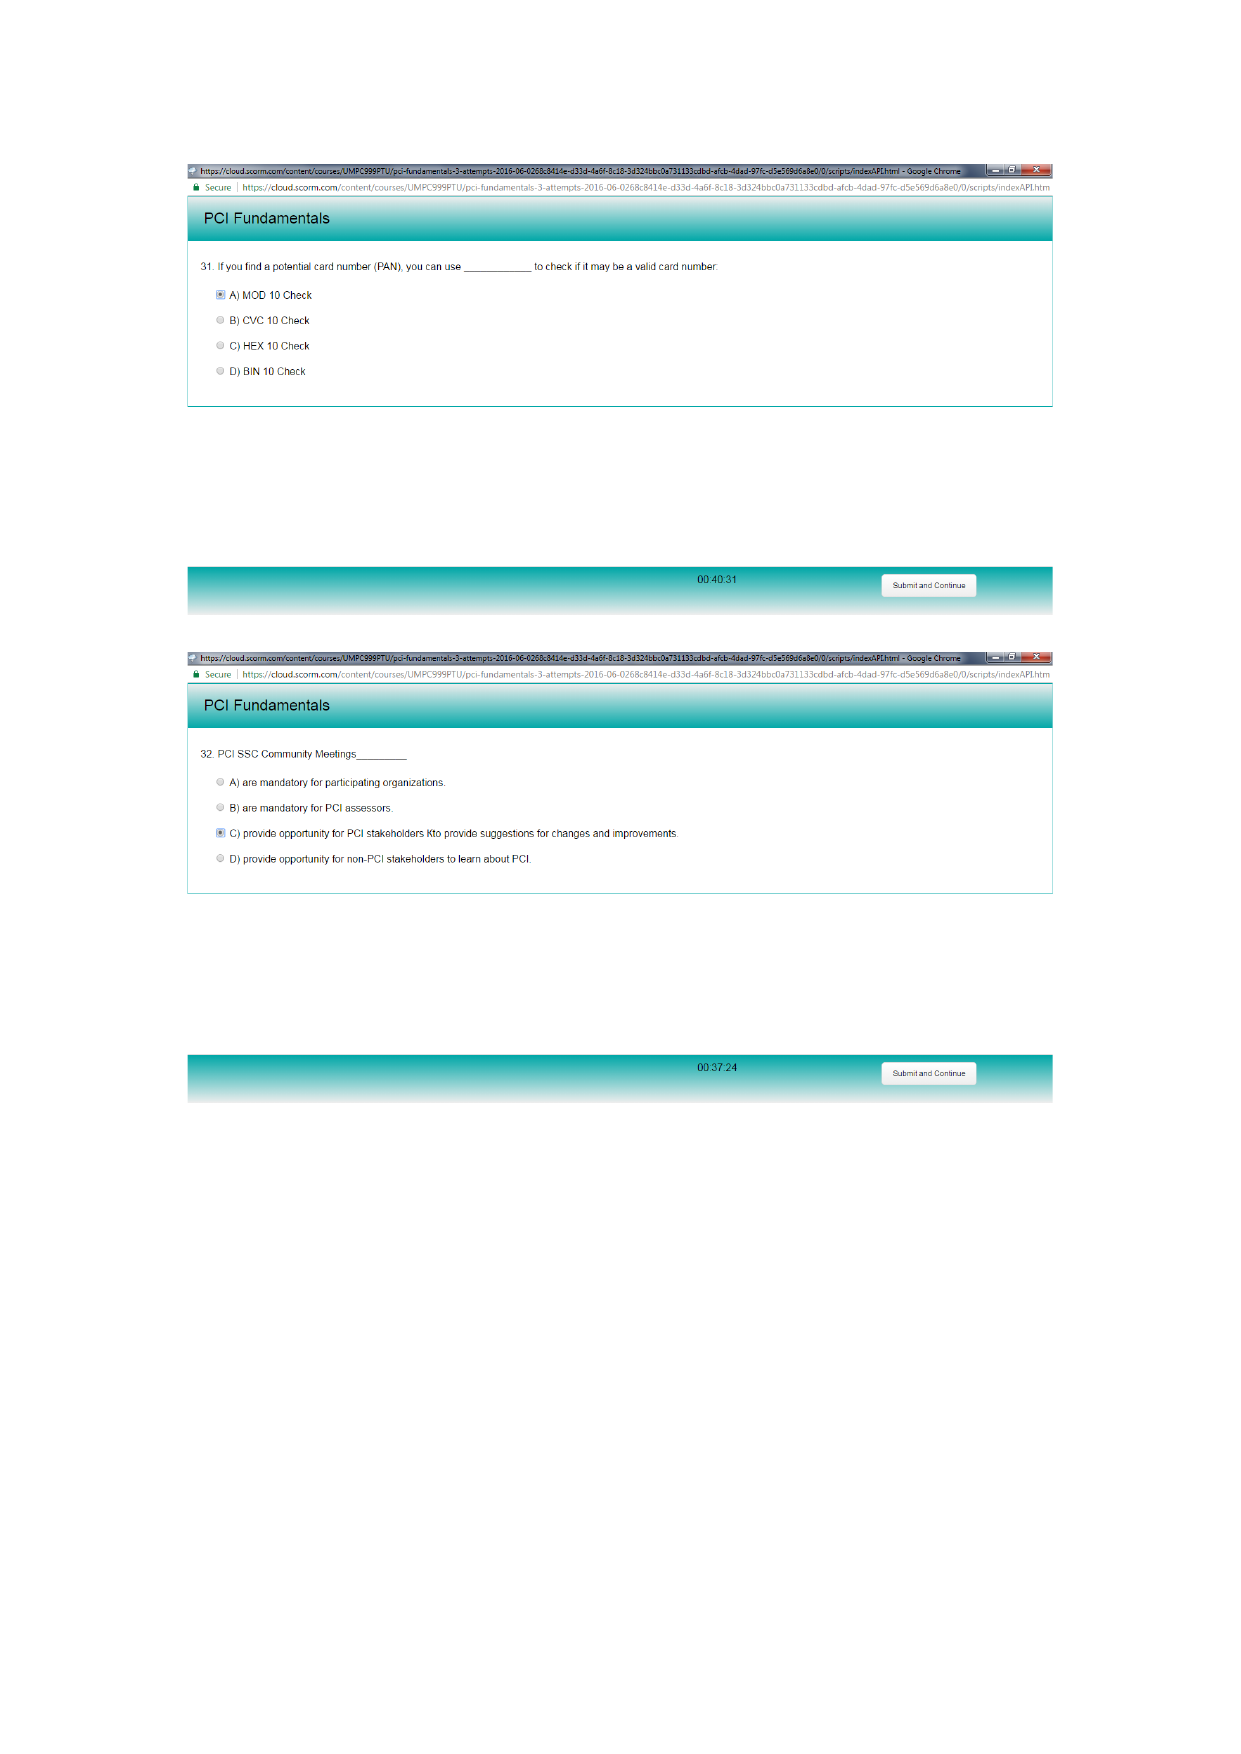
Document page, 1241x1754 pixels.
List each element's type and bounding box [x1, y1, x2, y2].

picture [187, 652, 1053, 1114]
picture [187, 164, 1053, 626]
